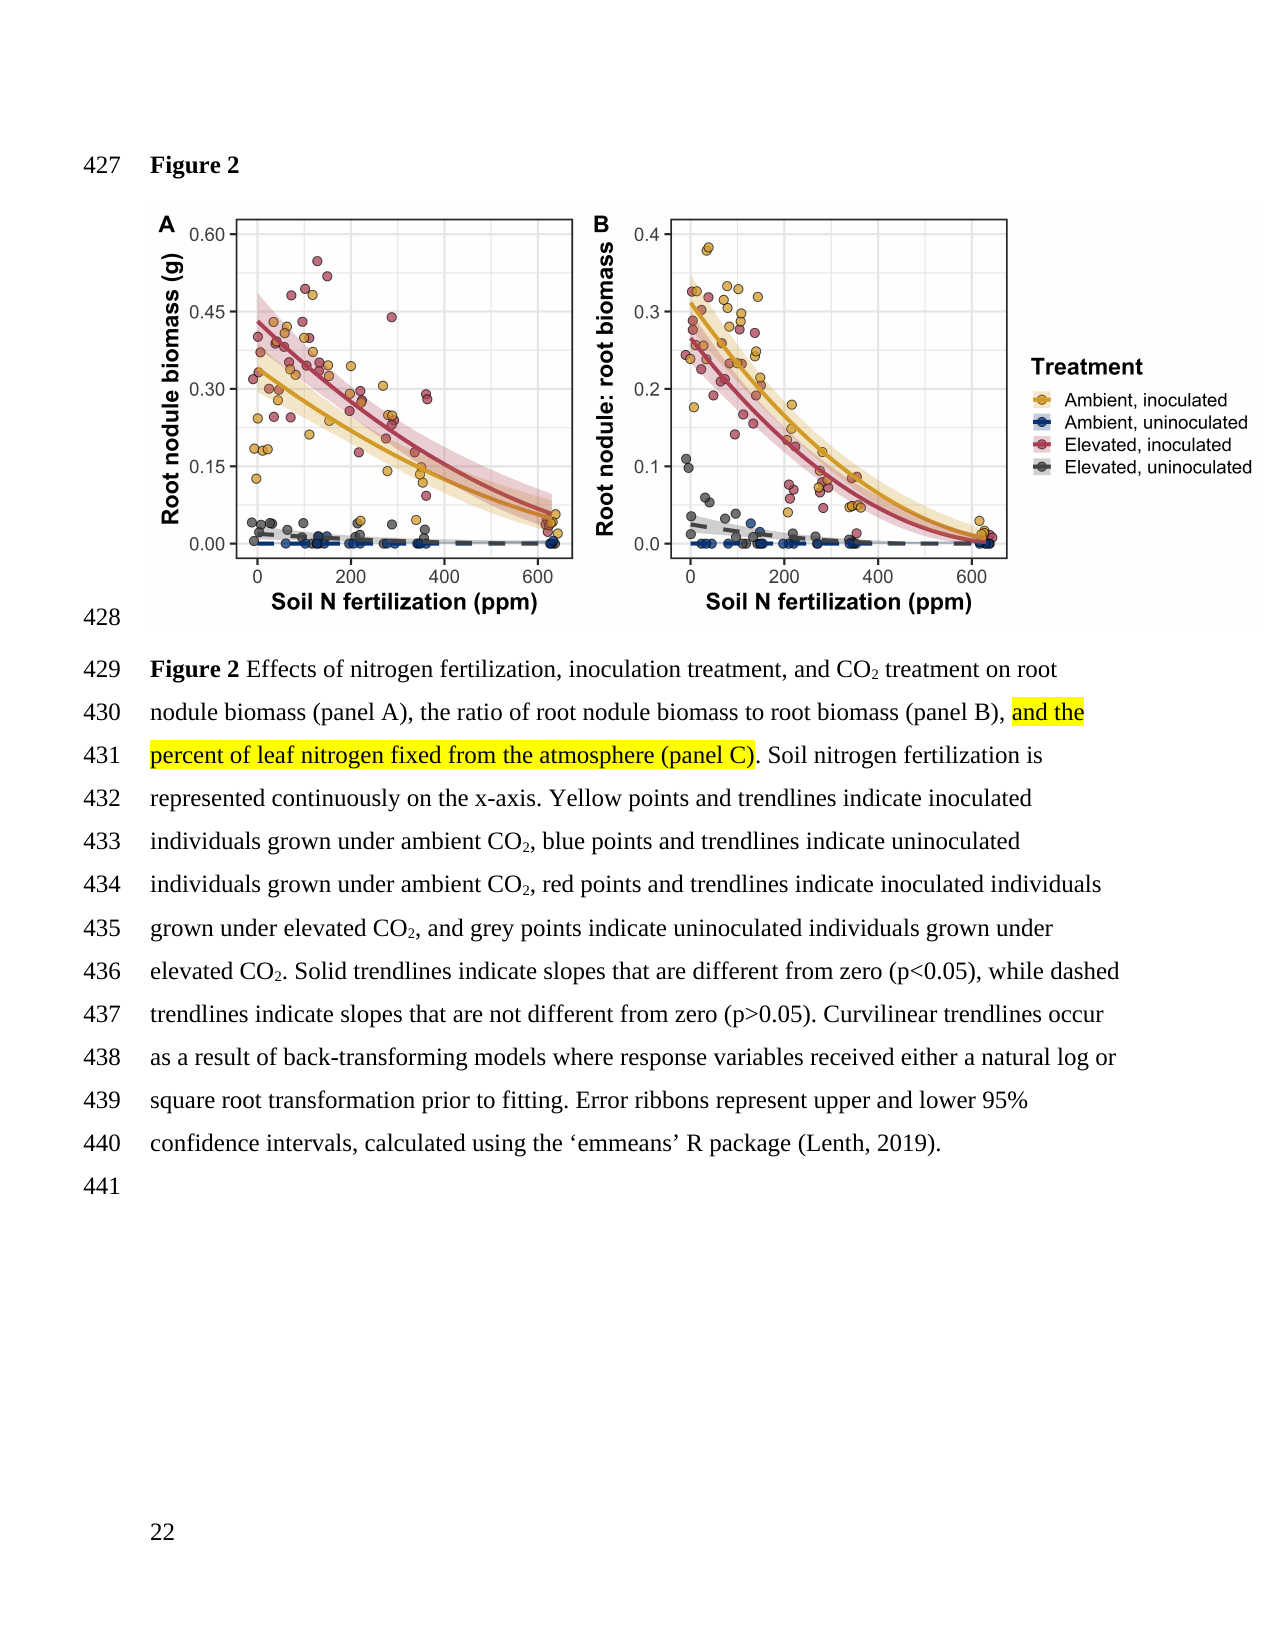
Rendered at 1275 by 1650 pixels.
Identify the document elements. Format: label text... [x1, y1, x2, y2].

picture [150, 207, 1264, 626]
text Figure 2 Effects of nitrogen fertilization, inoculation treatment, and CO2 treatment on root nodule biomass (panel A), the ratio of root nodule biomass to root biomass (panel B), and the percent of leaf nitrogen fixed from the atmosphere (panel C). Soil nitrogen fertilization is represented continuously on the x-axis. Yellow points and trendlines indicate inoculated individuals grown under ambient CO2, blue points and trendlines indicate uninoculated individuals grown under ambient CO2, red points and trendlines indicate inoculated individuals grown under elevated CO2, and grey points indicate uninoculated individuals grown under elevated CO2. Solid trendlines indicate slopes that are different from zero (p<0.05), while dashed trendlines indicate slopes that are not different from zero (p>0.05). Curvilinear trendlines occur as a result of back-transforming models where response variables received either a natural log or square root transformation prior to fitting. Error ribbons represent upper and lower 95% confidence intervals, calculated using the ‘emmeans’ R package (Lenth, 2019). [150, 654, 1125, 1157]
text Figure 2 [150, 150, 1125, 179]
